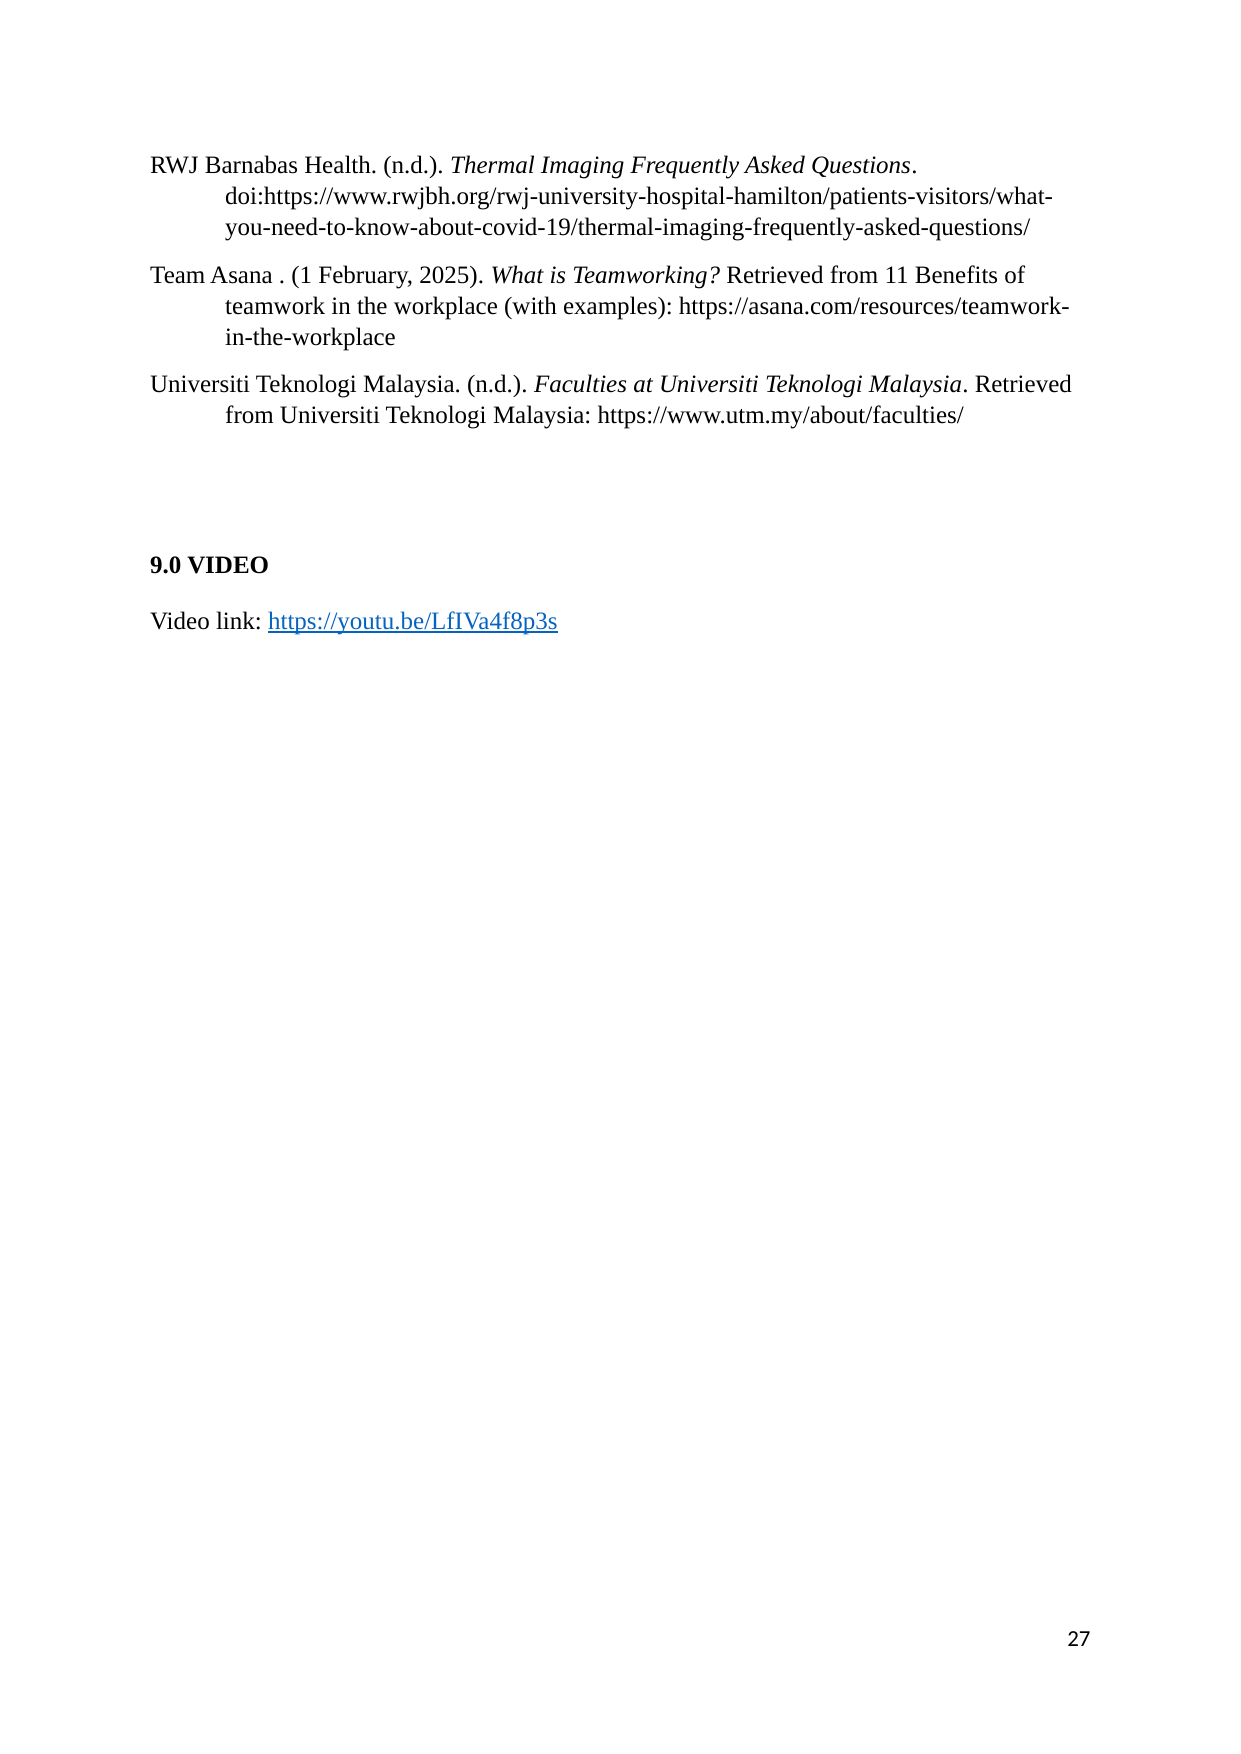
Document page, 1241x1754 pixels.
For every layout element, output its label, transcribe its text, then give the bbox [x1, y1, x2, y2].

subtitle 9.0 VIDEO [150, 550, 1090, 579]
text Video link: https://youtu.be/LfIVa4f8p3s [150, 606, 1090, 635]
